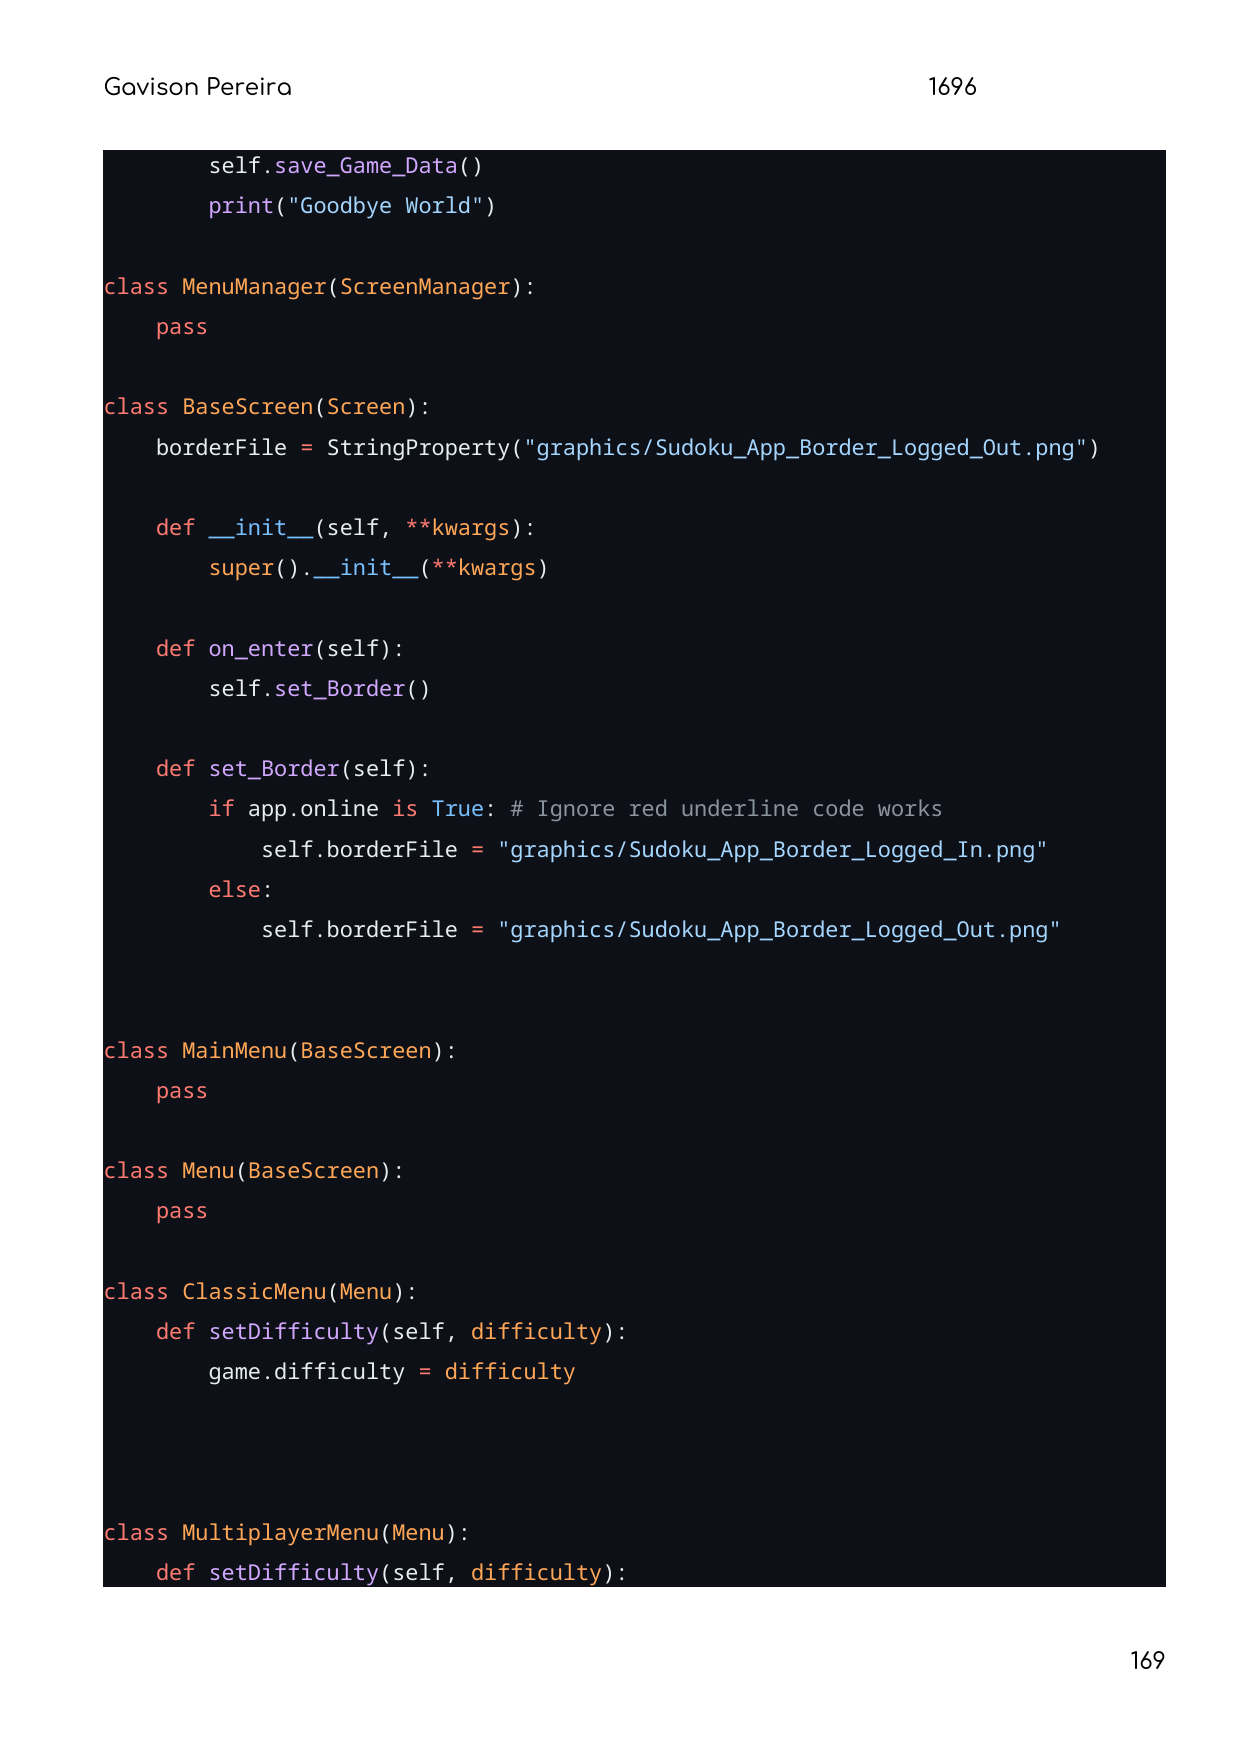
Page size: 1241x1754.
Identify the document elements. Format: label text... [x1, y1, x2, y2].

text def setDifficulty(self, difficulty): [103, 1316, 1166, 1346]
text def on_enter(self): [103, 632, 1166, 662]
text pass [103, 311, 1166, 341]
text def setDifficulty(self, difficulty): [103, 1557, 1166, 1587]
text def __init__(self, **kwargs): [103, 512, 1166, 542]
text class Menu(BaseScreen): [103, 1155, 1166, 1185]
text class ClassicMenu(Menu): [103, 1276, 1166, 1306]
text if app.online is True: # Ignore red underline code works [103, 793, 1166, 823]
text class MenuManager(ScreenManager): [103, 271, 1166, 300]
text borderFile = StringProperty("graphics/Sudoku_App_Border_Logged_Out.png") [103, 431, 1166, 461]
text class BaseScreen(Screen): [103, 391, 1166, 421]
text game.difficulty = difficulty [103, 1356, 1166, 1386]
text else: [103, 874, 1166, 903]
text self.set_Border() [103, 673, 1166, 702]
text pass [103, 1195, 1166, 1225]
text print("Goodbye World") [103, 190, 1166, 220]
text super().__init__(**kwargs) [103, 552, 1166, 582]
text class MainMenu(BaseScreen): [103, 1034, 1166, 1064]
text def set_Border(self): [103, 753, 1166, 783]
text self.save_Game_Data() [103, 150, 1166, 180]
text self.borderFile = "graphics/Sudoku_App_Border_Logged_Out.png" [103, 914, 1166, 944]
text pass [103, 1075, 1166, 1104]
text self.borderFile = "graphics/Sudoku_App_Border_Logged_In.png" [103, 833, 1166, 863]
text class MultiplayerMenu(Menu): [103, 1517, 1166, 1547]
